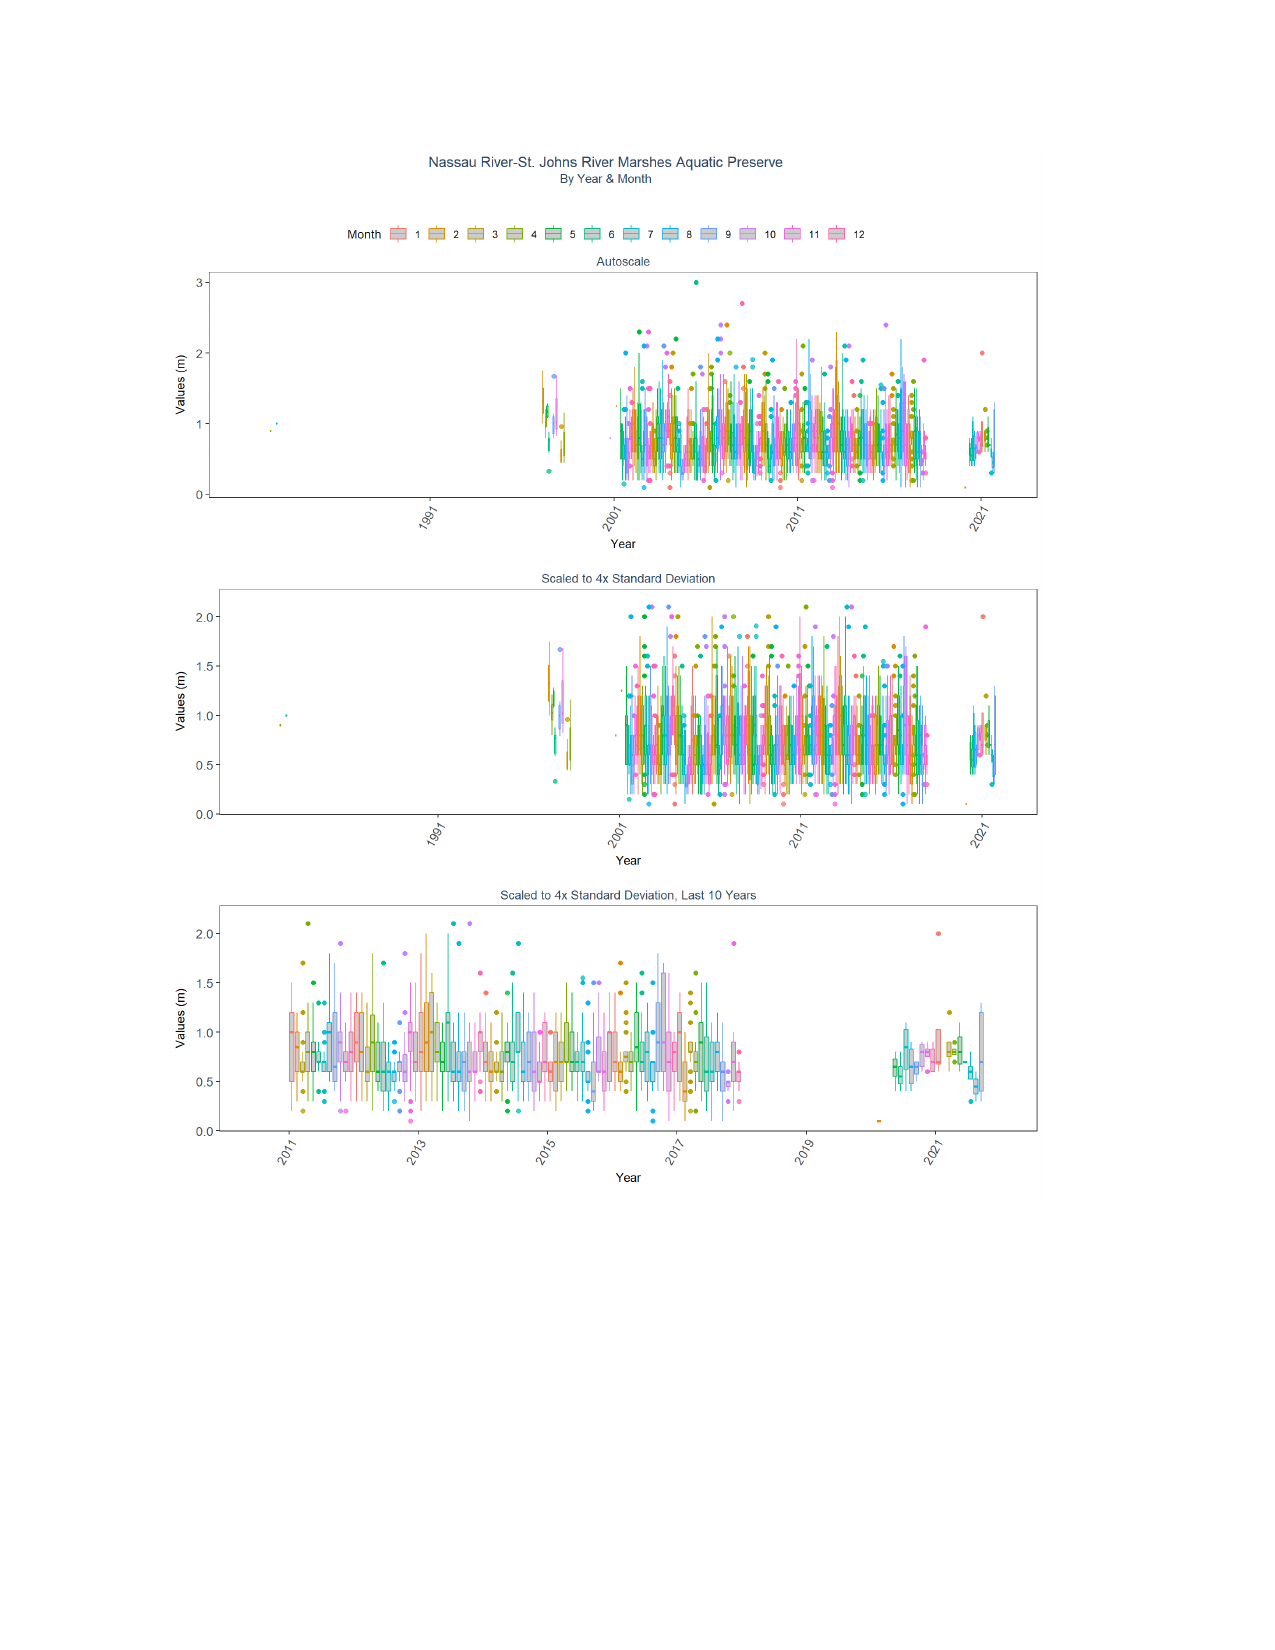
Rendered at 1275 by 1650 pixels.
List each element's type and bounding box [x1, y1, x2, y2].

picture [168, 150, 1044, 1200]
